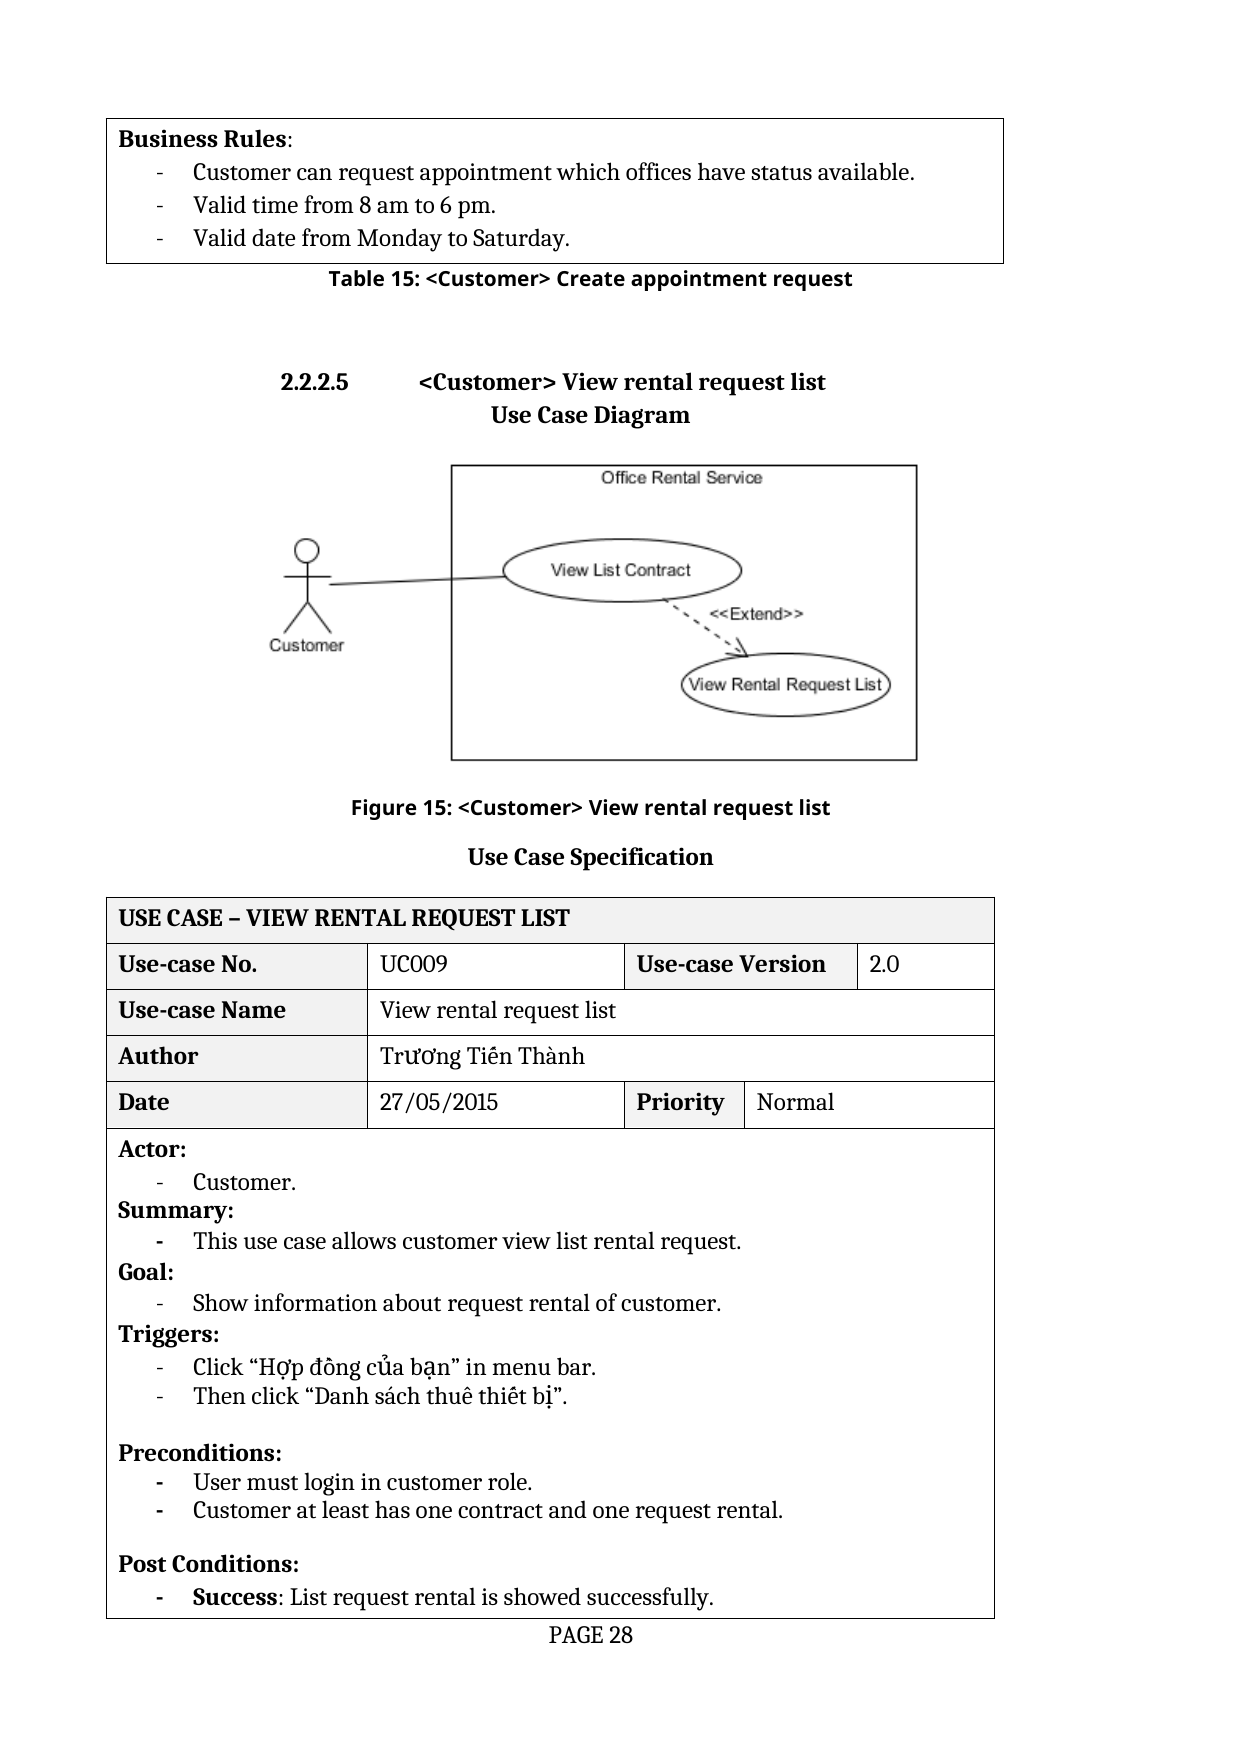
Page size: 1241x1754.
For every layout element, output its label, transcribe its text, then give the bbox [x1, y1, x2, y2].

table_cell Priority [625, 1082, 744, 1127]
picture [257, 454, 924, 769]
table_header USE CASE – VIEW RENTAL REQUEST LIST [107, 898, 994, 943]
text Use Case Specification [118, 843, 1063, 872]
table_cell 27/05/2015 [368, 1082, 624, 1127]
table_cell Use-case Version [625, 944, 857, 989]
table_cell 2.0 [858, 944, 994, 989]
table_cell Author [107, 1036, 367, 1081]
table_cell Trương Tiến Thành [368, 1036, 994, 1081]
table_cell Use-case Name [107, 990, 367, 1035]
text Use Case Diagram [118, 401, 1063, 429]
table_cell View rental request list [368, 990, 994, 1035]
table_cell UC009 [368, 944, 624, 989]
table_cell Normal [745, 1082, 994, 1127]
subtitle <Customer> View rental request list [281, 367, 1063, 396]
table_cell Use-case No. [107, 944, 367, 989]
table_cell Date [107, 1082, 367, 1127]
